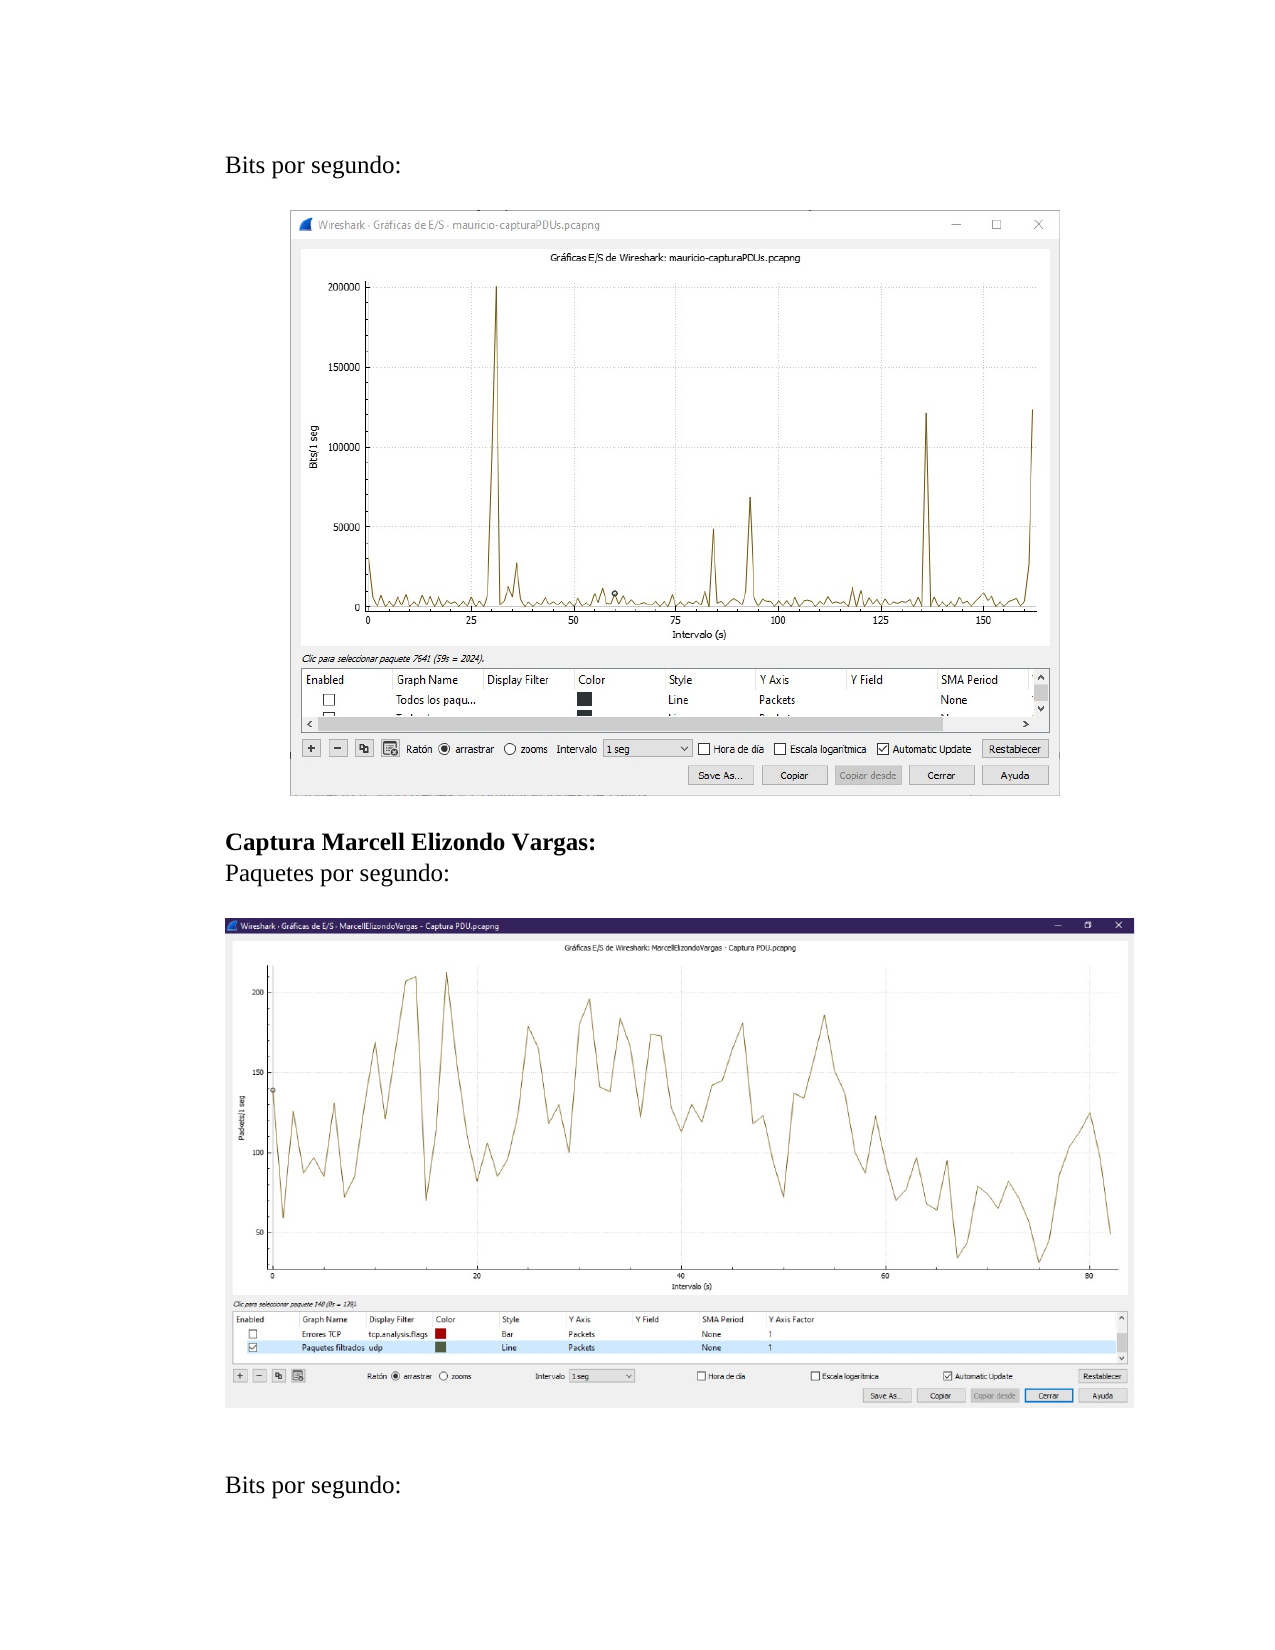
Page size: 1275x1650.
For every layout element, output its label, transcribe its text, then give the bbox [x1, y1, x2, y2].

list Bits por segundo: [225, 1470, 1125, 1499]
list Paquetes por segundo: [225, 858, 1125, 887]
list Captura Marcell Elizondo Vargas: [225, 827, 1125, 856]
picture [225, 918, 1135, 1408]
picture [290, 210, 1060, 796]
list Bits por segundo: [225, 150, 1125, 179]
